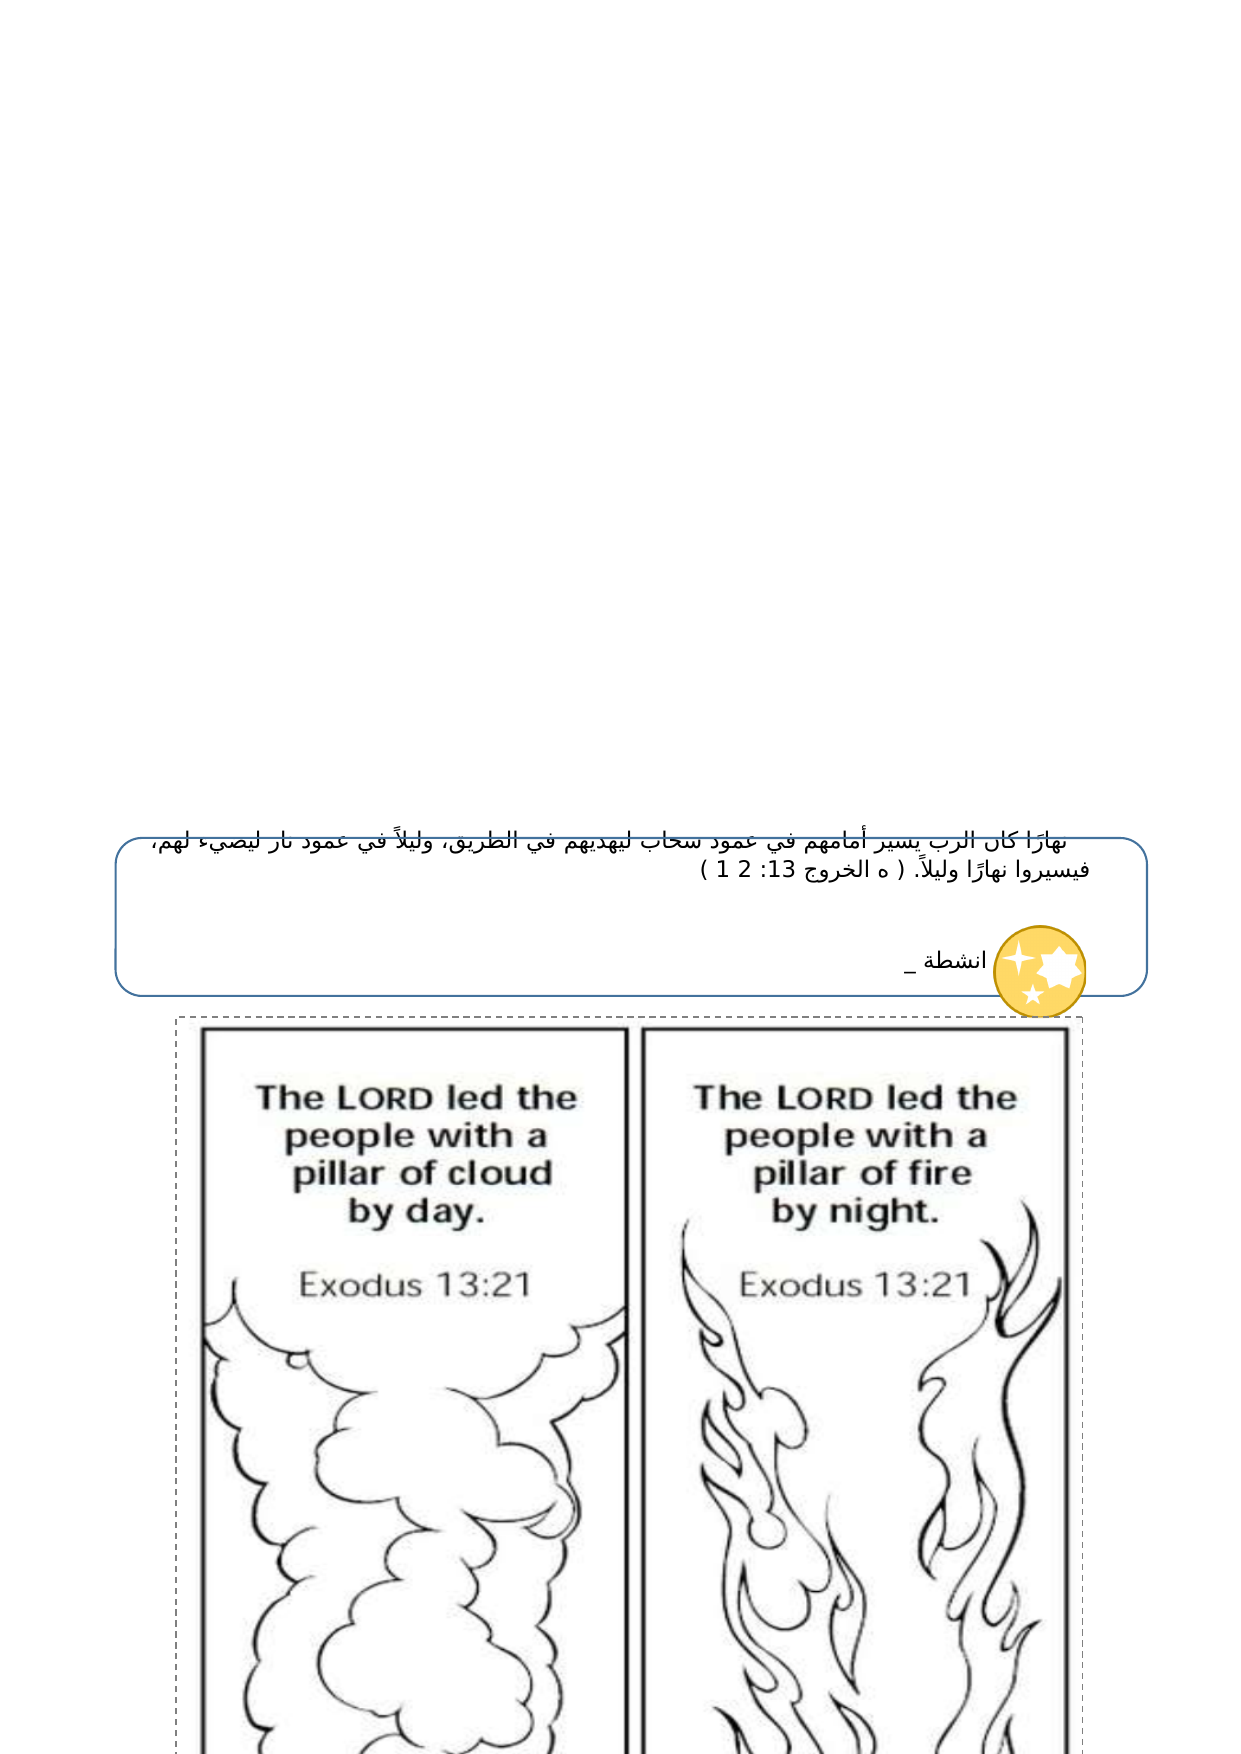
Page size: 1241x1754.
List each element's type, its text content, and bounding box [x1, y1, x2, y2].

text انشطة _ [150, 947, 993, 974]
text نهارًا كان الرب يسير أمامهم في عمود سحاب ليهديهم في الطريق، وليلاً في عمود نار ليضيء لهم، فيسيروا نهارًا وليلاً. ( ه الخروج 13: 2 1 ) [150, 839, 1090, 883]
picture [993, 925, 1087, 1019]
picture [178, 1018, 1082, 1754]
